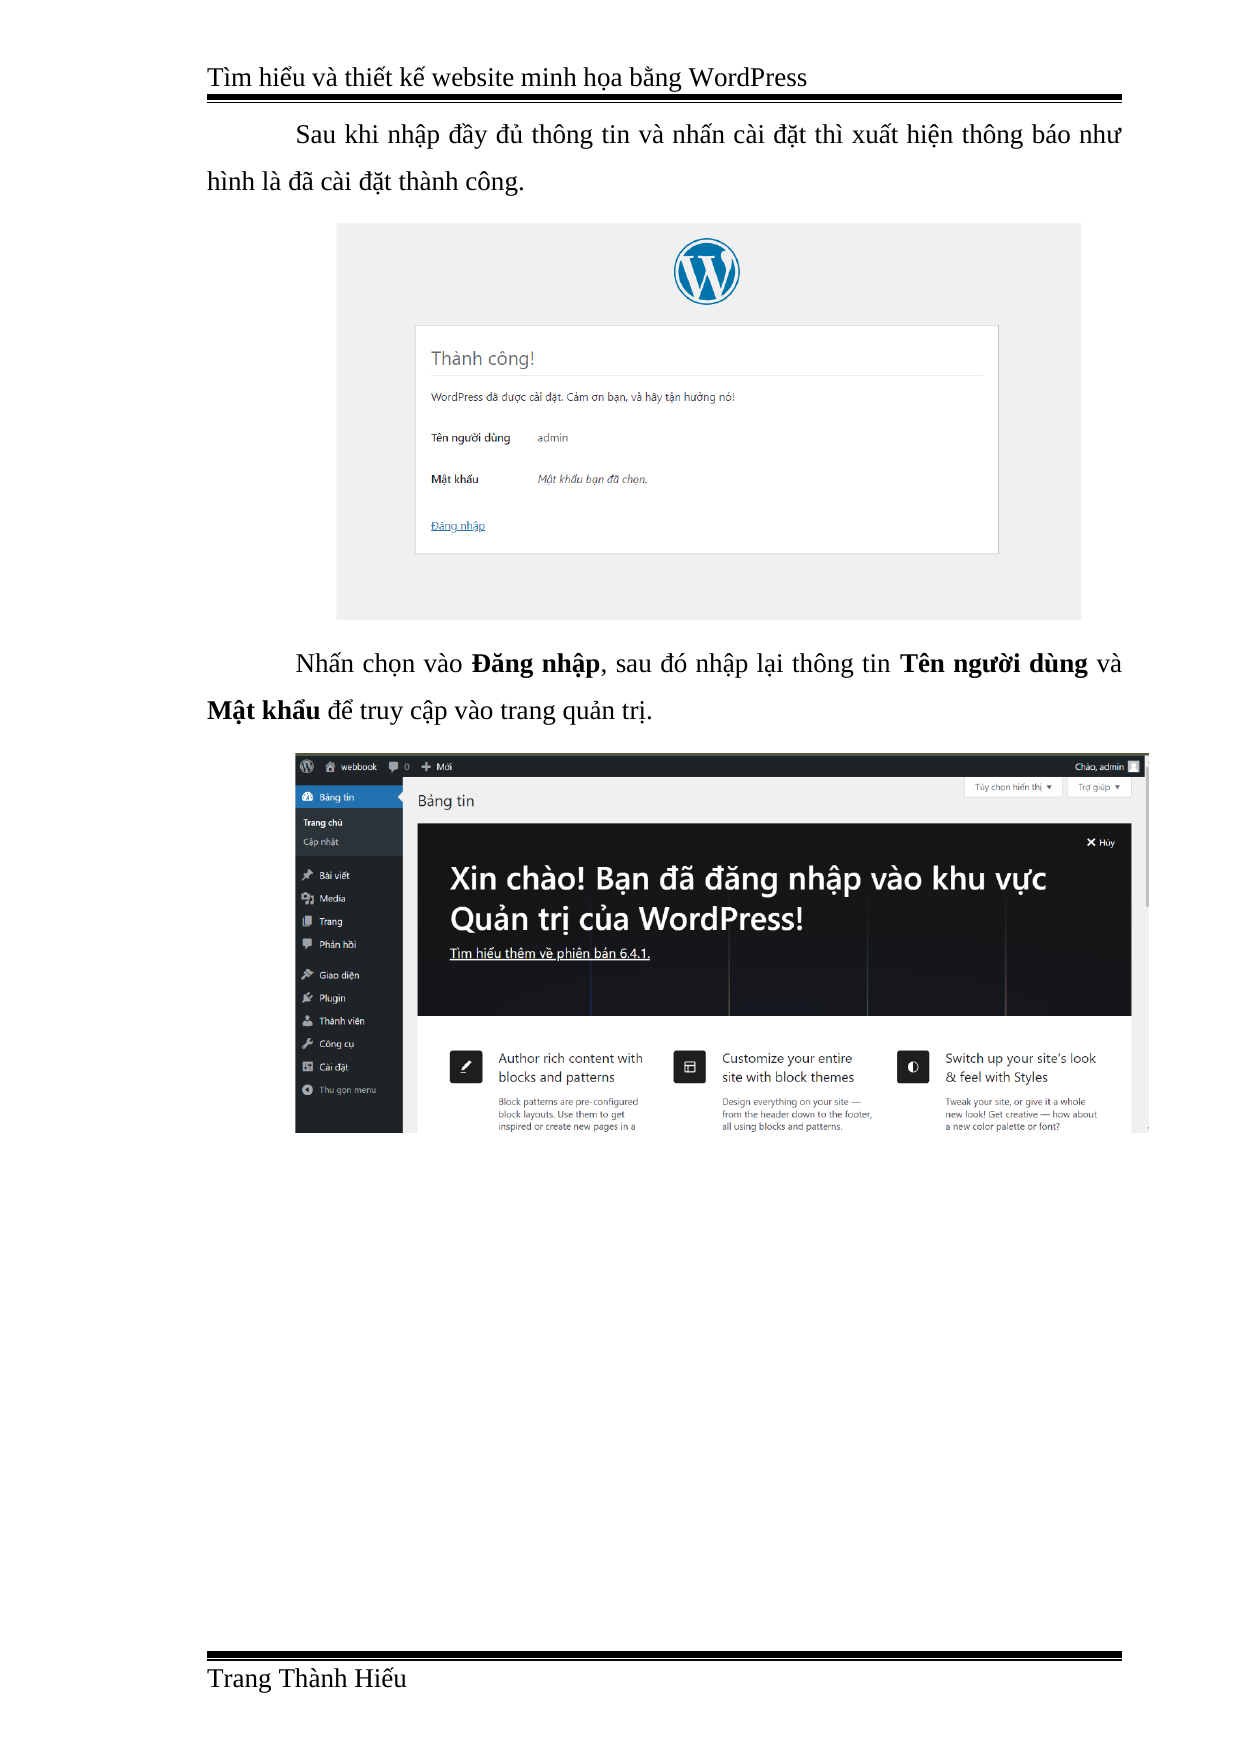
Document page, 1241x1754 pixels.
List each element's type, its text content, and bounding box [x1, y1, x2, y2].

picture [336, 223, 1082, 620]
text Nhấn chọn vào Đăng nhập, sau đó nhập lại thông tin Tên người dùng và Mật khẩu để truy cập vào trang quản trị. [207, 647, 1122, 725]
text Sau khi nhập đầy đủ thông tin và nhấn cài đặt thì xuất hiện thông báo như hình là đã cài đặt thành công. [207, 118, 1122, 196]
picture [295, 753, 1149, 1133]
